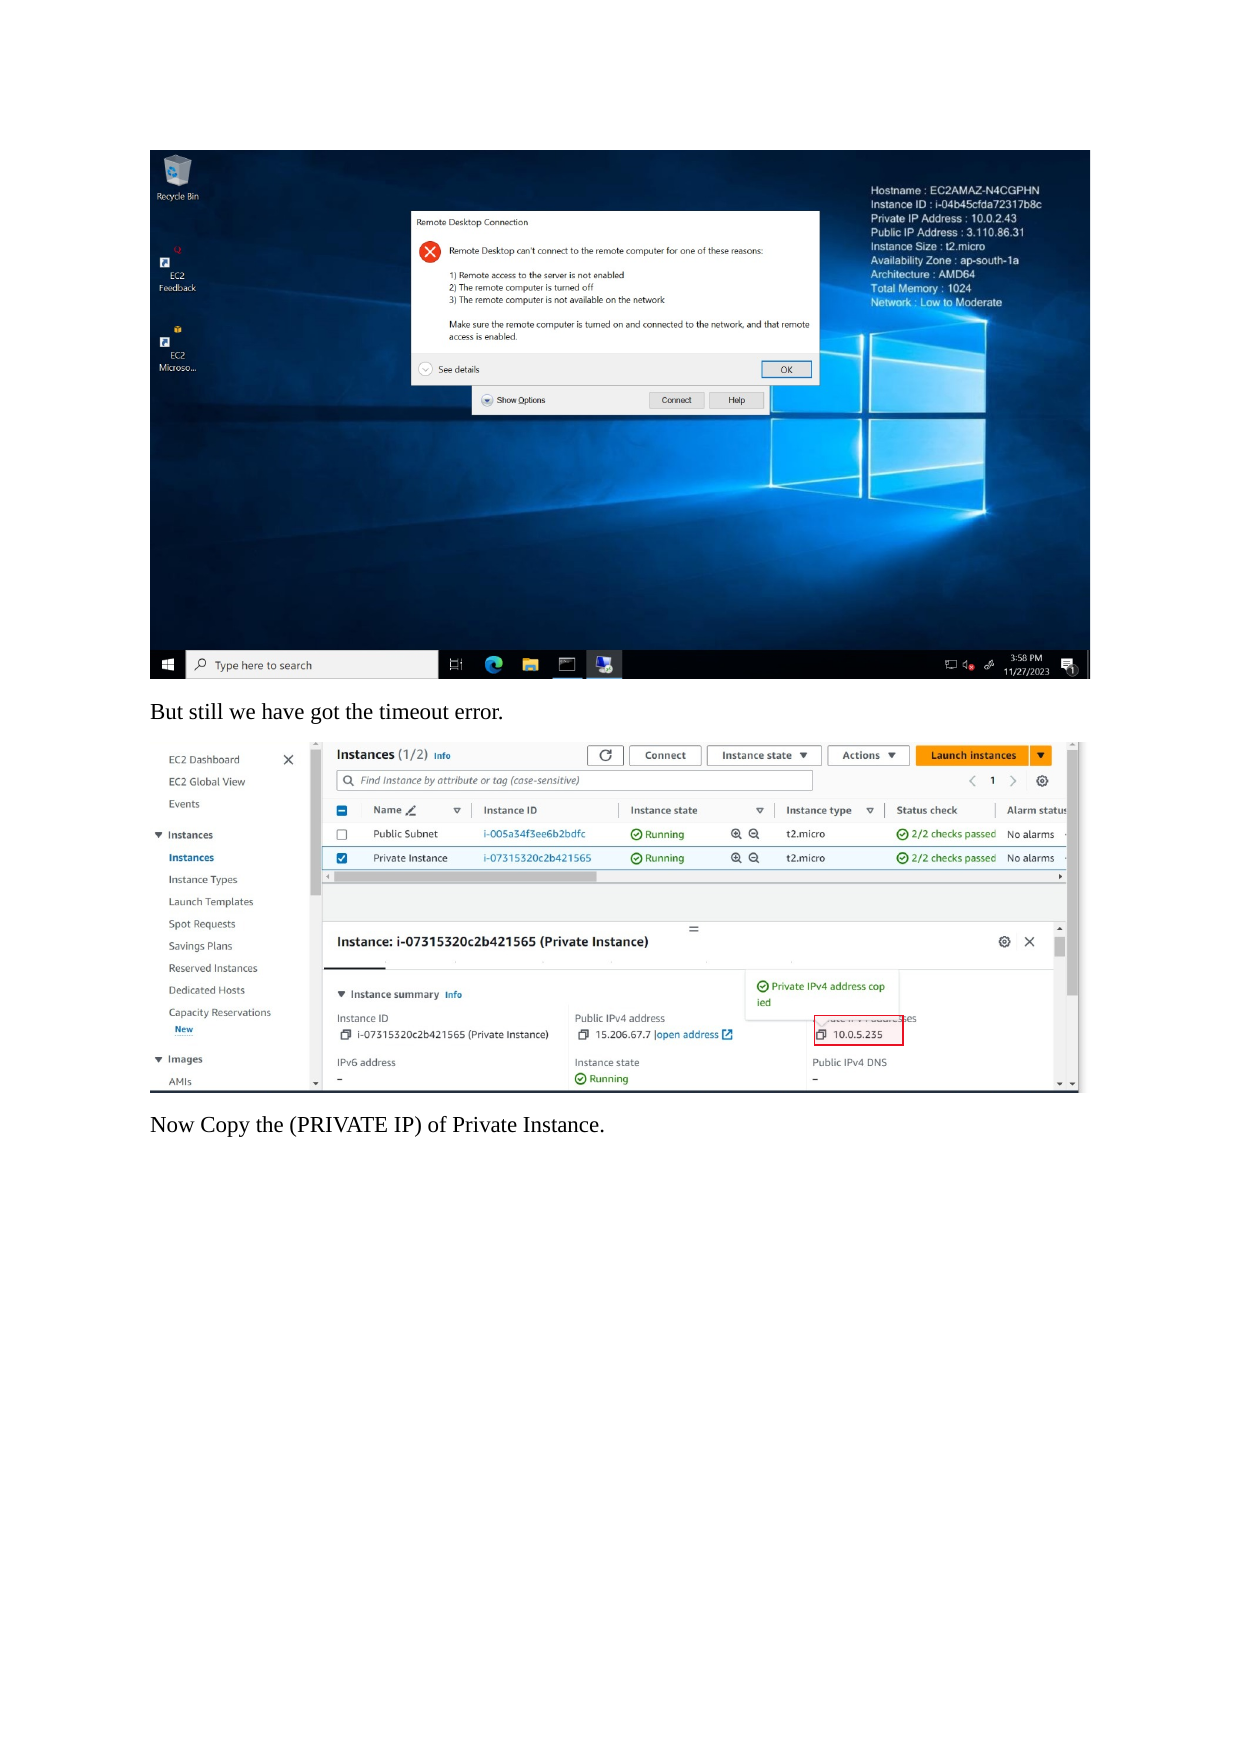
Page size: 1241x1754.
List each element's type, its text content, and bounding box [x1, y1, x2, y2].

text Now Copy the (PRIVATE IP) of Private Instance. [150, 1111, 1090, 1138]
picture [150, 150, 1091, 679]
text But still we have got the timeout error. [150, 698, 1090, 724]
picture [150, 742, 1091, 1093]
